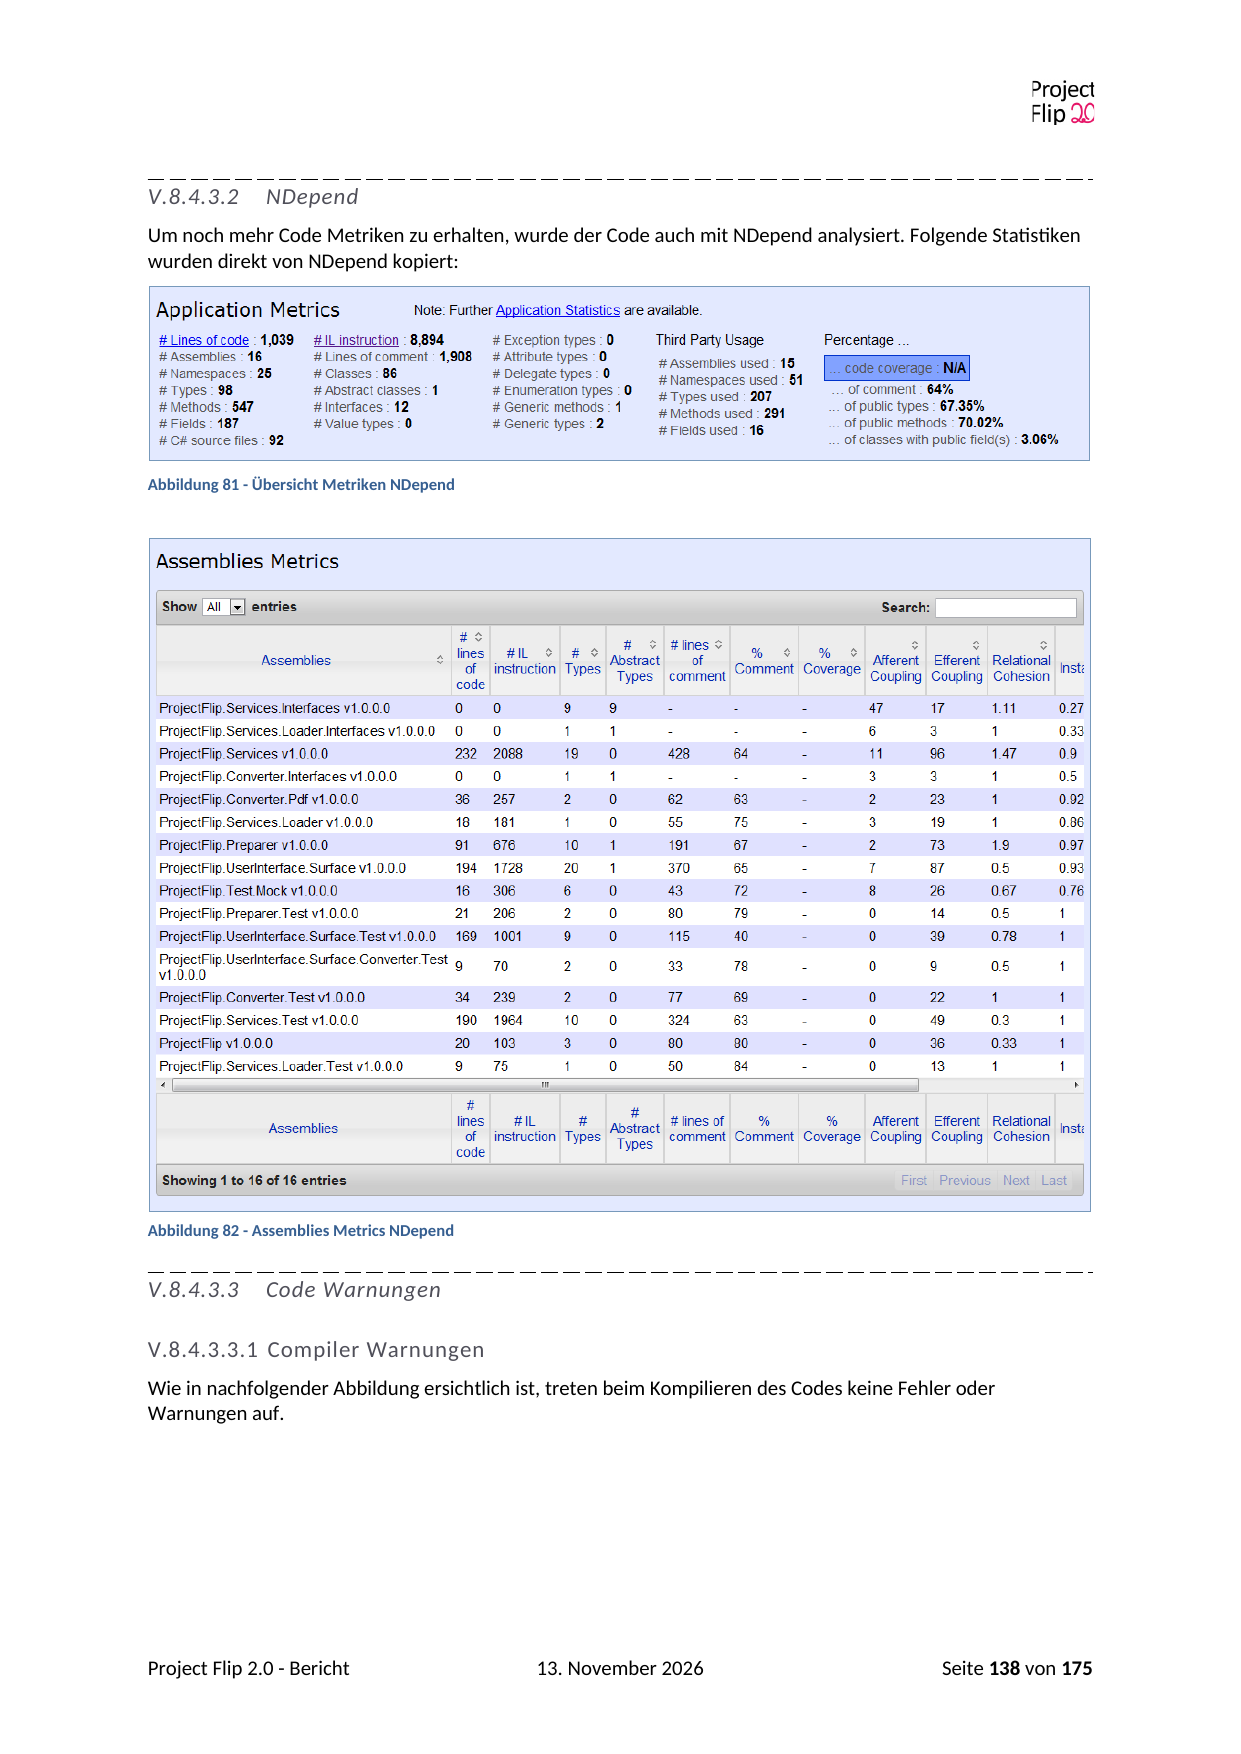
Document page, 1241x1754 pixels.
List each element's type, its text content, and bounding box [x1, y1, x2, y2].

picture [147, 281, 1093, 466]
picture [1081, 79, 1097, 124]
text Wie in nachfolgender Abbildung ersichtlich ist, treten beim Kompilieren des Codes keine Fehler oder Warnungen auf. [148, 1375, 1093, 1426]
subtitle Code Warnungen [148, 1272, 1093, 1303]
subtitle Compiler Warnungen [148, 1335, 1093, 1363]
text Um noch mehr Code Metriken zu erhalten, wurde der Code auch mit NDepend analysiert. Folgende Statistiken wurden direkt von NDepend kopiert: [148, 222, 1093, 273]
text Abbildung 82 - Assemblies Metrics NDepend [148, 1221, 1093, 1241]
text Abbildung 81 - Übersicht Metriken NDepend [148, 474, 1093, 494]
subtitle NDepend [148, 179, 1093, 210]
picture [147, 536, 1093, 1213]
